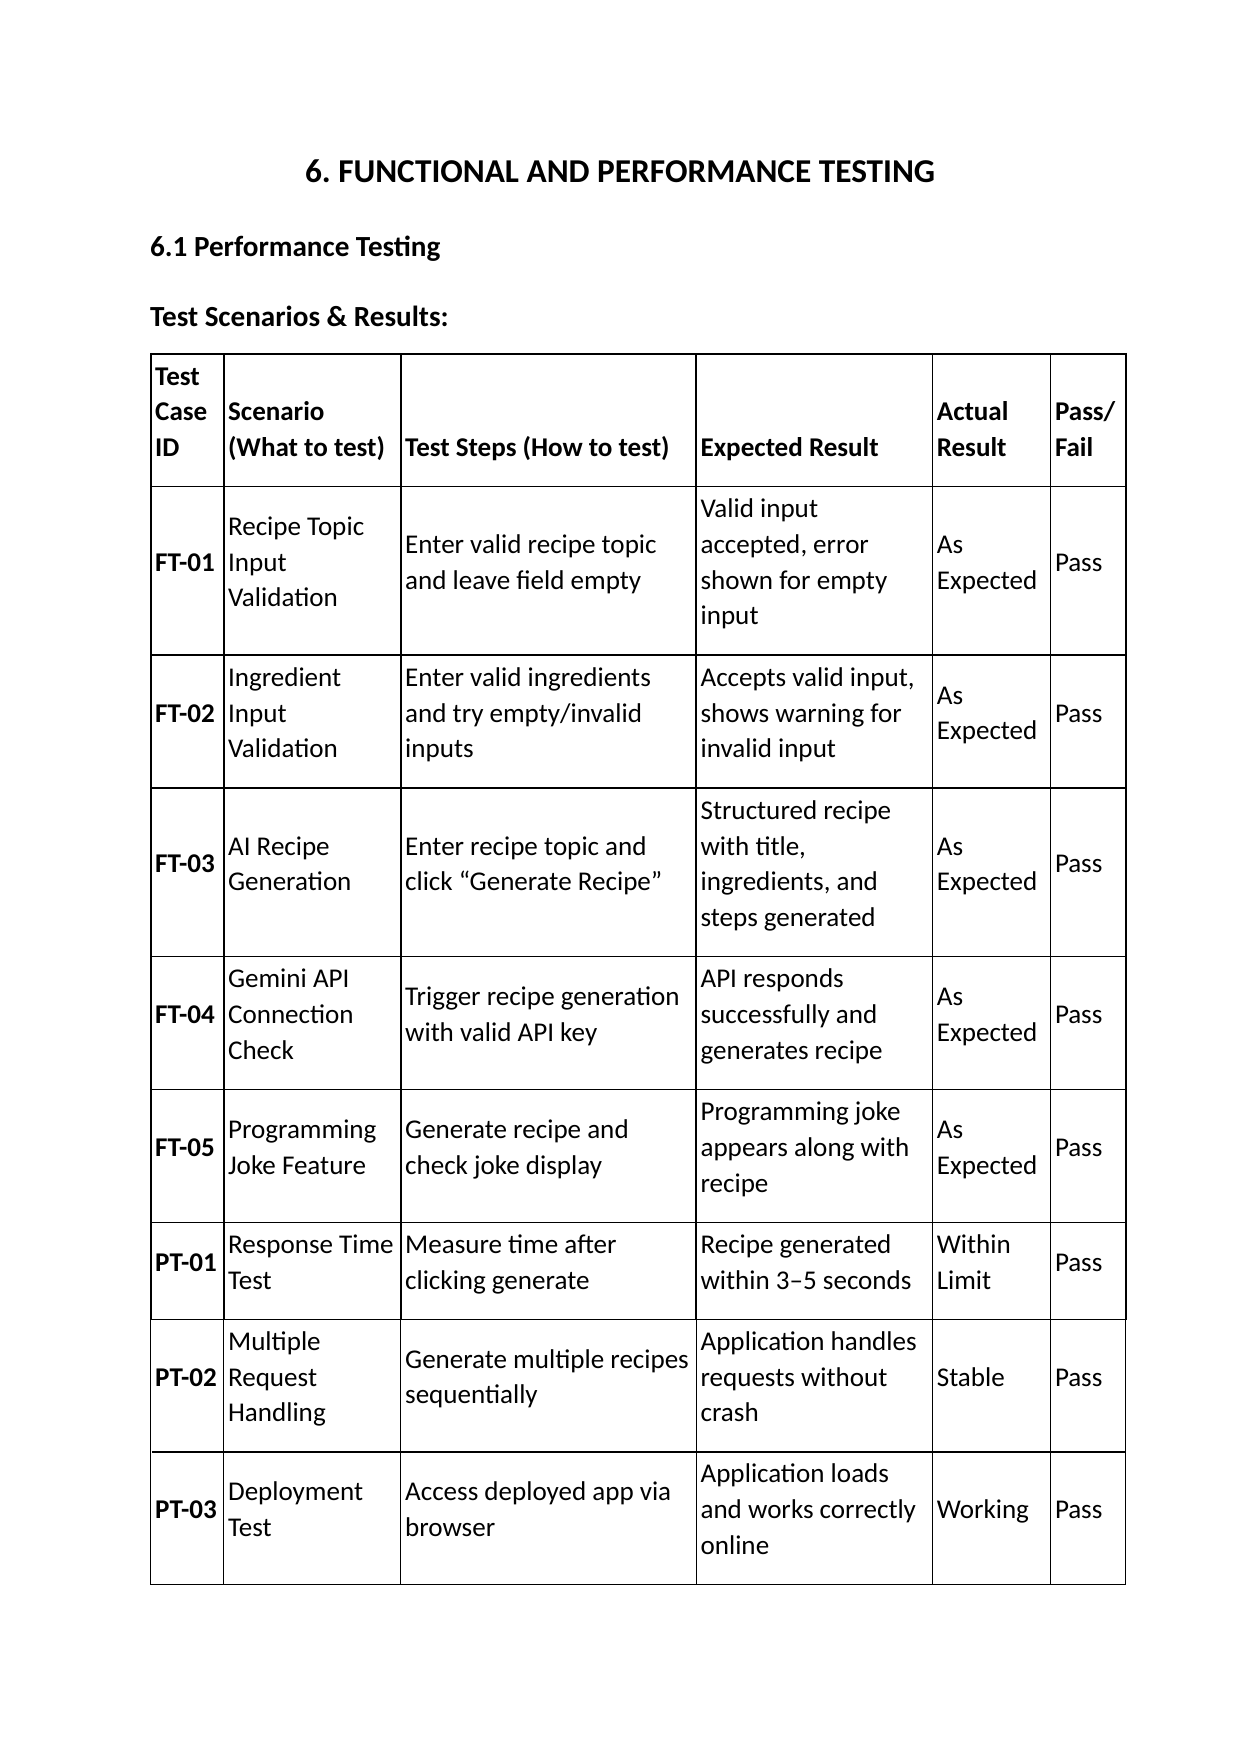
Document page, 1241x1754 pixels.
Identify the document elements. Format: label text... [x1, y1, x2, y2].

table_cell Enter valid recipe topic and leave field empty [402, 487, 695, 654]
table_cell Pass [1051, 656, 1125, 787]
table_header Test Steps (How to test) [402, 355, 695, 486]
table_cell Measure time after clicking generate [402, 1223, 695, 1319]
table_cell FT-05 [152, 1090, 223, 1222]
table_cell Generate multiple recipes sequentially [401, 1320, 696, 1451]
table_header Actual Result [933, 355, 1050, 486]
table_cell Recipe generated within 3–5 seconds [697, 1223, 932, 1319]
table_header Scenario (What to test) [225, 355, 400, 486]
table_cell API responds successfully and generates recipe [697, 957, 932, 1089]
table_cell Pass [1051, 789, 1125, 956]
table_cell Recipe Topic Input Validation [225, 487, 400, 654]
table_cell Deployment Test [224, 1453, 400, 1584]
table_cell Application handles requests without crash [697, 1320, 932, 1451]
table_cell PT-01 [152, 1223, 223, 1319]
table_cell Stable [933, 1320, 1050, 1451]
table_cell Generate recipe and check joke display [402, 1090, 695, 1222]
table_cell Response Time Test [225, 1223, 400, 1319]
table_header Test Case ID [152, 355, 223, 486]
table_cell Valid input accepted, error shown for empty input [697, 487, 932, 654]
text 6. FUNCTIONAL AND PERFORMANCE TESTING [150, 150, 1090, 191]
table_cell Pass [1051, 1320, 1125, 1451]
table_cell Multiple Request Handling [224, 1320, 400, 1451]
table_cell Gemini API Connection Check [225, 957, 400, 1089]
table_cell Programming Joke Feature [225, 1090, 400, 1222]
table_cell FT-03 [152, 789, 223, 956]
table_cell Within Limit [933, 1223, 1050, 1319]
table_cell Pass [1051, 1223, 1125, 1319]
table_cell As Expected [933, 957, 1050, 1089]
table_cell Ingredient Input Validation [225, 656, 400, 787]
text 6.1 Performance Testing [150, 228, 1090, 263]
table_cell FT-01 [152, 487, 223, 654]
text Test Scenarios & Results: [150, 298, 1090, 333]
table_cell PT-02 [151, 1320, 223, 1451]
table_cell Access deployed app via browser [401, 1453, 696, 1584]
table_cell Structured recipe with title, ingredients, and steps generated [697, 789, 932, 956]
table_cell Enter recipe topic and click “Generate Recipe” [402, 789, 695, 956]
table_header Expected Result [697, 355, 932, 486]
table_cell As Expected [933, 789, 1050, 956]
table_cell As Expected [933, 656, 1050, 787]
table_cell AI Recipe Generation [225, 789, 400, 956]
table_cell Pass [1051, 1453, 1125, 1584]
table_cell Enter valid ingredients and try empty/invalid inputs [402, 656, 695, 787]
table_cell As Expected [933, 1090, 1050, 1222]
table_cell Application loads and works correctly online [697, 1453, 932, 1584]
table_cell Programming joke appears along with recipe [697, 1090, 932, 1222]
table_cell Accepts valid input, shows warning for invalid input [697, 656, 932, 787]
table_header Pass/Fail [1051, 355, 1125, 486]
table_cell Trigger recipe generation with valid API key [402, 957, 695, 1089]
table_cell PT-03 [151, 1452, 223, 1584]
table_cell As Expected [933, 487, 1050, 654]
table_cell FT-04 [152, 957, 223, 1089]
table_cell Pass [1051, 1090, 1125, 1222]
table_cell Pass [1051, 957, 1125, 1089]
table_cell FT-02 [152, 656, 223, 787]
table_cell Pass [1051, 487, 1125, 654]
table_cell Working [933, 1453, 1050, 1584]
